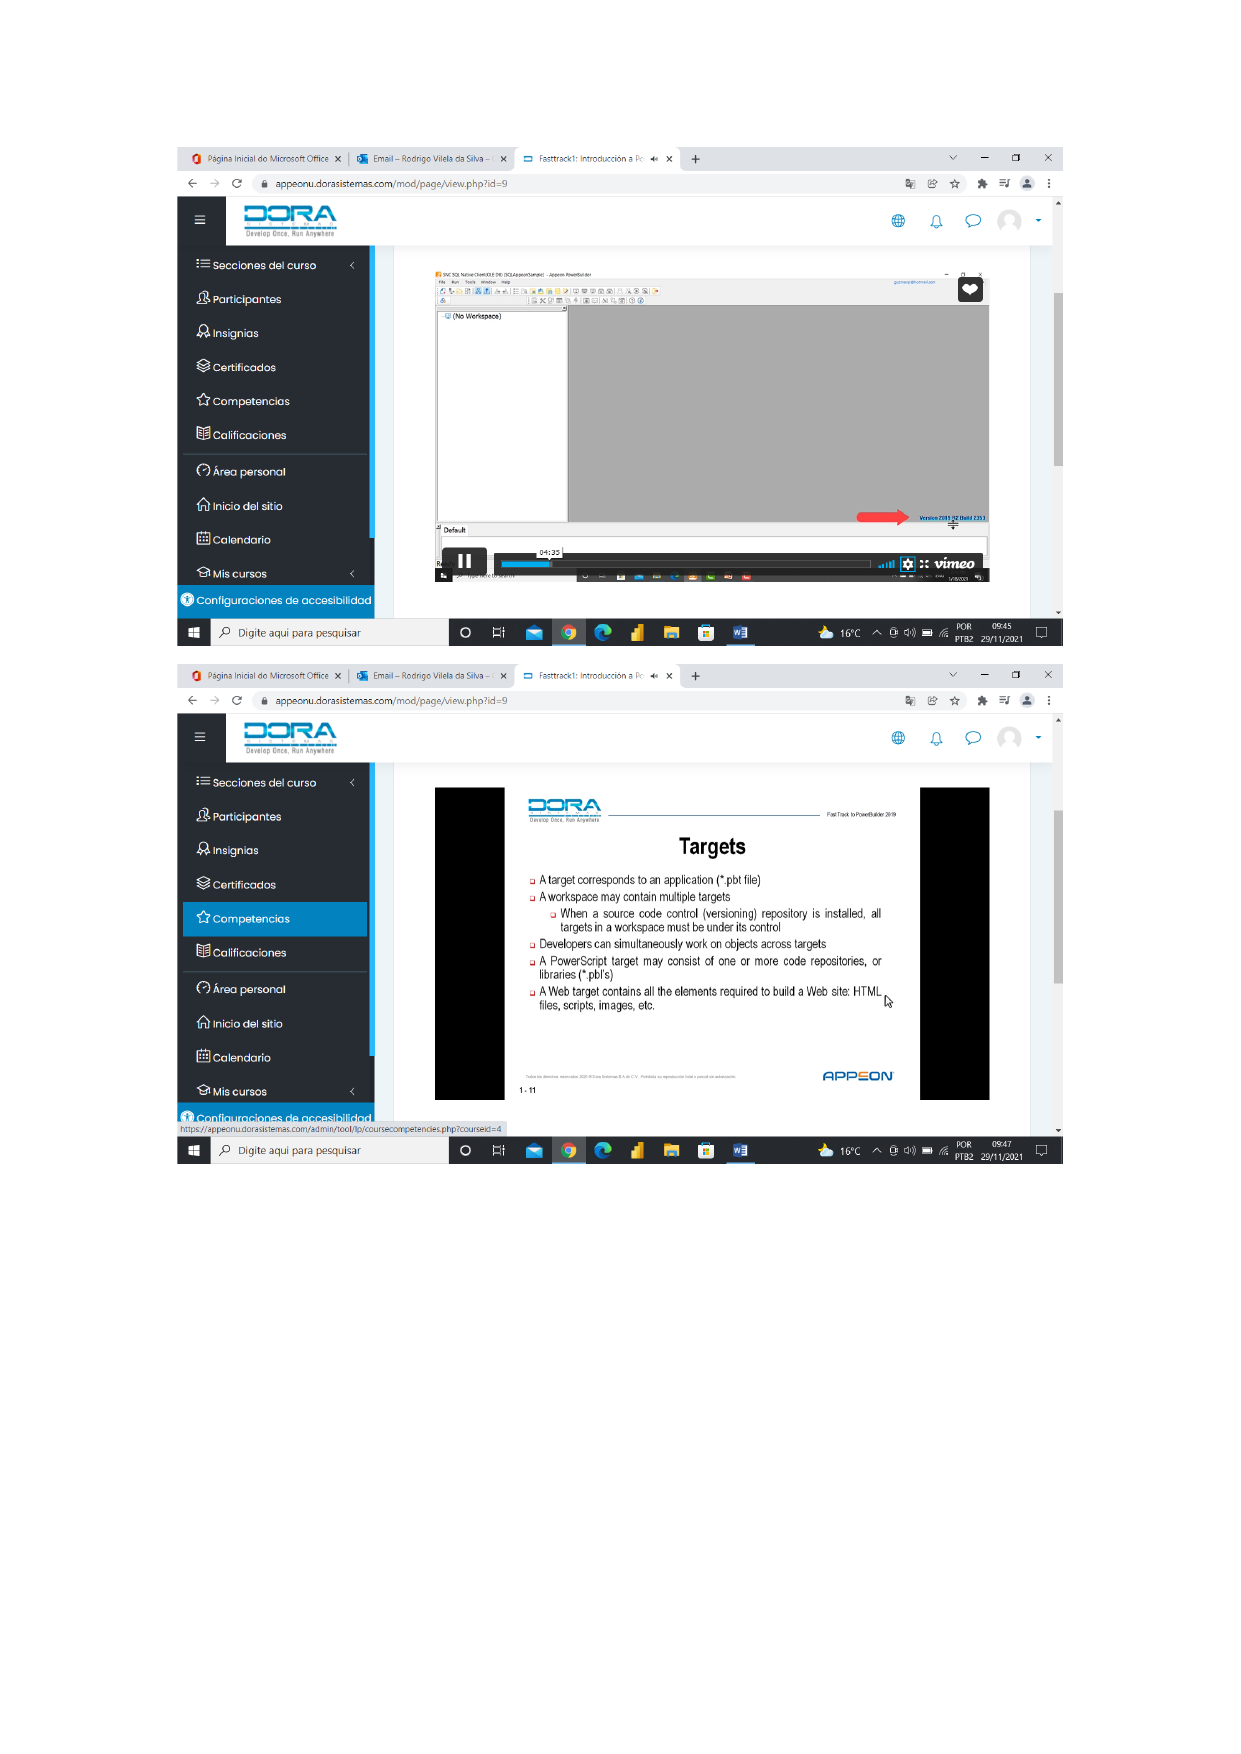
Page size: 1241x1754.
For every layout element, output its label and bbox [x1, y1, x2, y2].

picture [217, 598, 225, 603]
picture [177, 664, 1063, 1164]
picture [181, 593, 194, 606]
picture [177, 147, 1063, 646]
